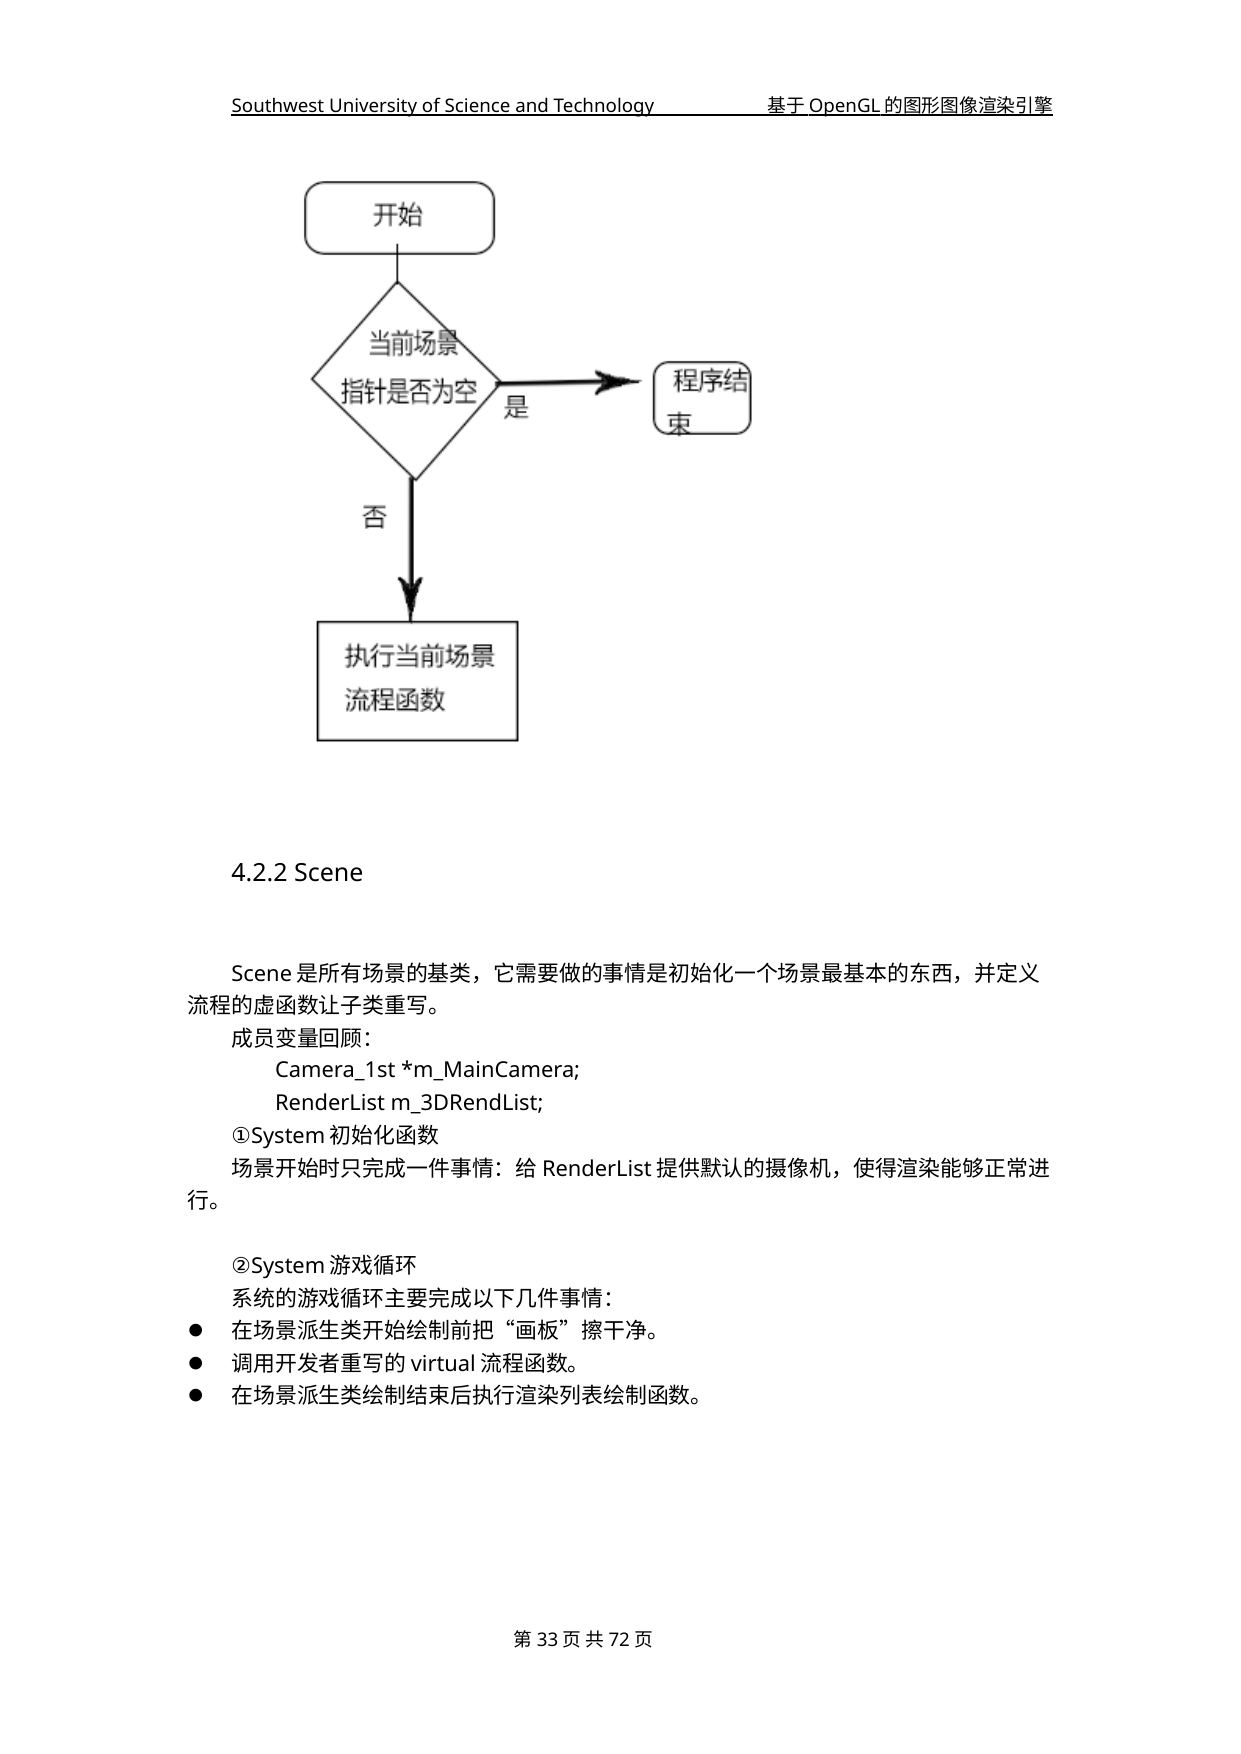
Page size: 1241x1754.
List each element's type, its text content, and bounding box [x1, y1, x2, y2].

subtitle 4.2.2 Scene [187, 839, 1053, 904]
text 场景开始时只完成一件事情：给RenderList提供默认的摄像机，使得渲染能够正常进行。 [187, 1151, 1053, 1216]
text 系统的游戏循环主要完成以下几件事情： [187, 1281, 1053, 1313]
text Scene是所有场景的基类，它需要做的事情是初始化一个场景最基本的东西，并定义流程的虚函数让子类重写。 [187, 956, 1053, 1021]
text 成员变量回顾： [187, 1021, 1053, 1053]
text RenderList m_3DRendList; [187, 1086, 1053, 1118]
picture [231, 169, 758, 773]
list 在场景派生类开始绘制前把“画板”擦干净。 [187, 1313, 1053, 1346]
text ①System初始化函数 [187, 1118, 1053, 1151]
text Camera_1st *m_MainCamera; [187, 1053, 1053, 1086]
list 在场景派生类绘制结束后执行渲染列表绘制函数。 [187, 1378, 1053, 1411]
list 调用开发者重写的virtual流程函数。 [187, 1346, 1053, 1378]
text ②System游戏循环 [187, 1248, 1053, 1281]
